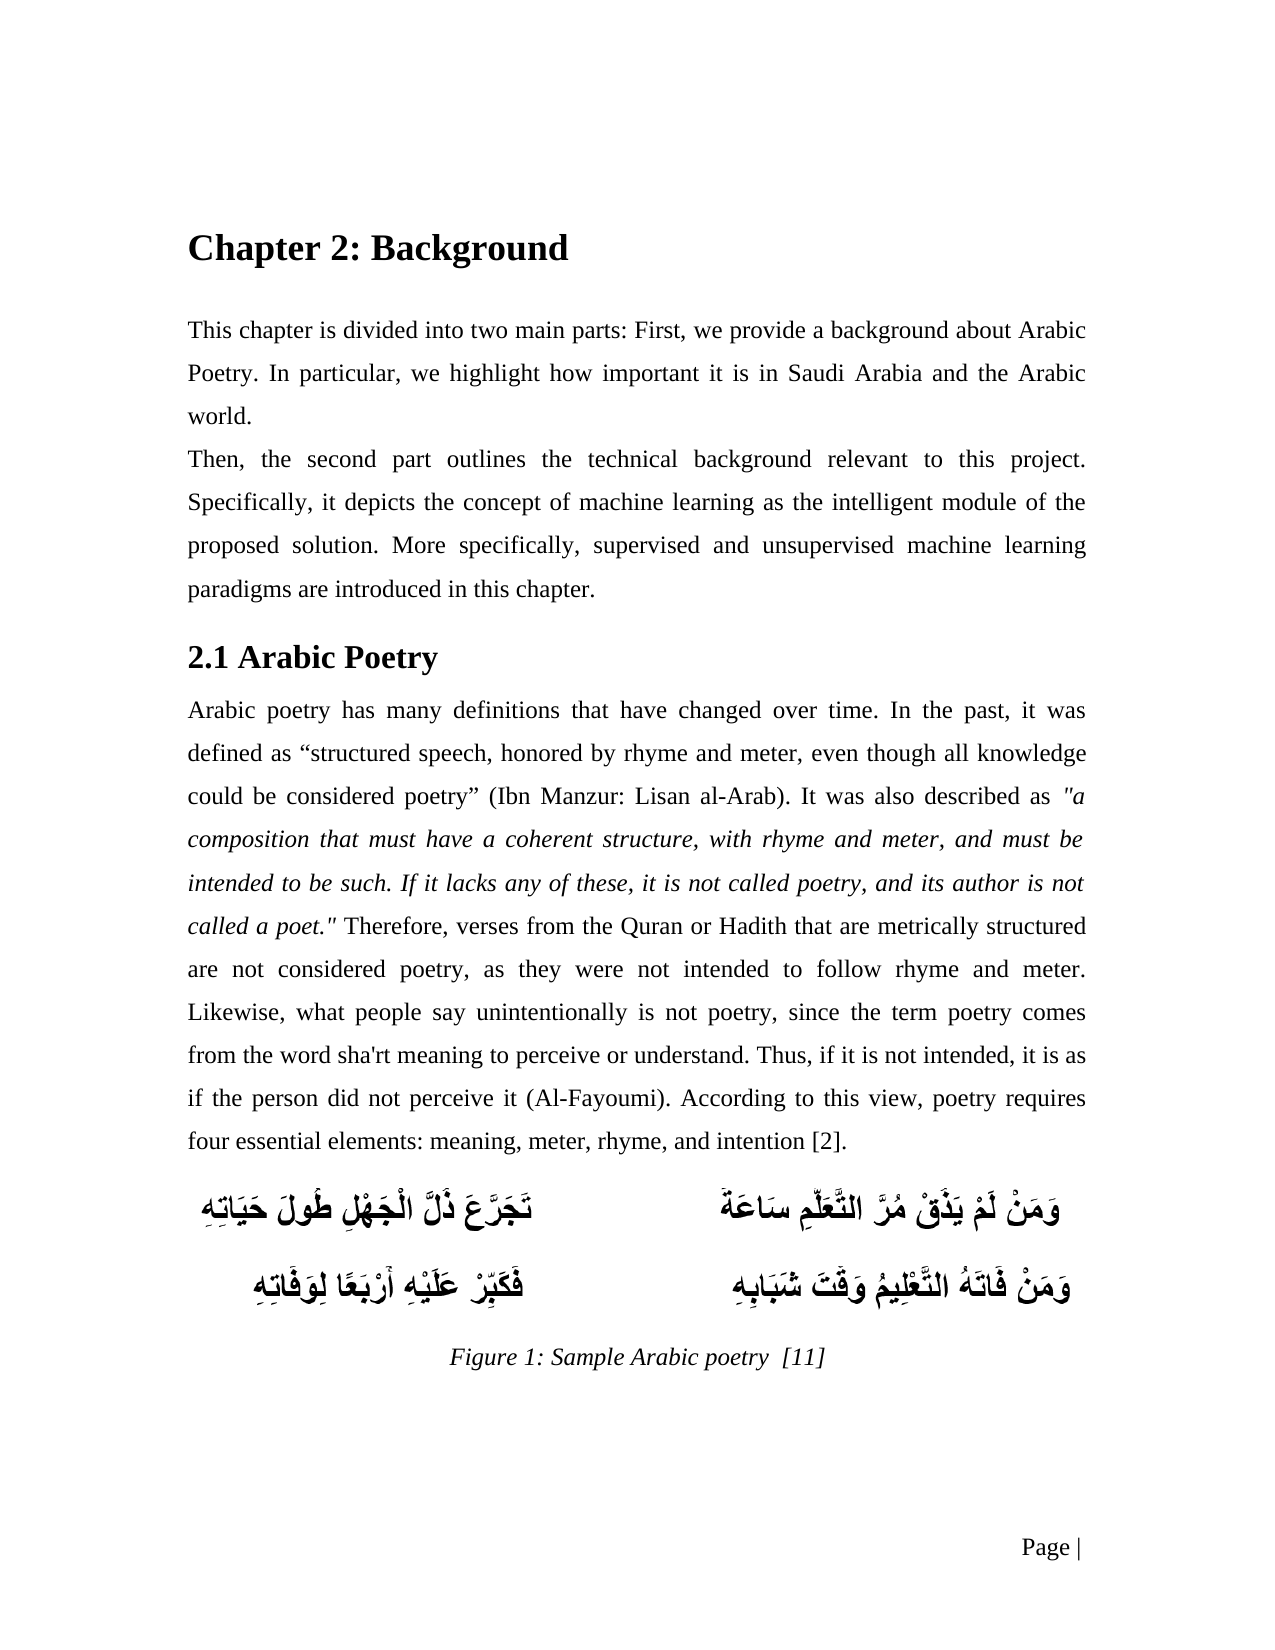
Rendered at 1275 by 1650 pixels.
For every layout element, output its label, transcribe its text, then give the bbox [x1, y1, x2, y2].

text Then, the second part outlines the technical background relevant to this project. Specifically, it depicts the concept of machine learning as the intelligent module of the proposed solution. More specifically, supervised and unsupervised machine learning paradigms are introduced in this chapter. [187, 444, 1087, 602]
subtitle 2.1 Arabic Poetry [187, 638, 1087, 676]
text This chapter is divided into two main parts: First, we provide a background about Arabic Poetry. In particular, we highlight how important it is in Saudi Arabia and the Arabic world. [187, 315, 1087, 430]
subtitle Chapter 2: Background [187, 225, 1087, 268]
picture [187, 1169, 1088, 1328]
text Figure : Sample Arabic poetry [187, 1342, 1087, 1371]
text Arabic poetry has many definitions that have changed over time. In the past, it was defined as “structured speech, honored by rhyme and meter, even though all knowledge could be considered poetry” (Ibn Manzur: Lisan al-Arab). It was also described as "a composition that must have a coherent structure, with rhyme and meter, and must be intended to be such. If it lacks any of these, it is not called poetry, and its author is not called a poet." Therefore, verses from the Quran or Hadith that are metrically structured are not considered poetry, as they were not intended to follow rhyme and meter. Likewise, what people say unintentionally is not poetry, since the term poetry comes from the word sha'rt meaning to perceive or understand. Thus, if it is not intended, it is as if the person did not perceive it (Al-Fayoumi). According to this view, poetry requires four essential elements: meaning, meter, rhyme, and intention. [187, 695, 1087, 1155]
